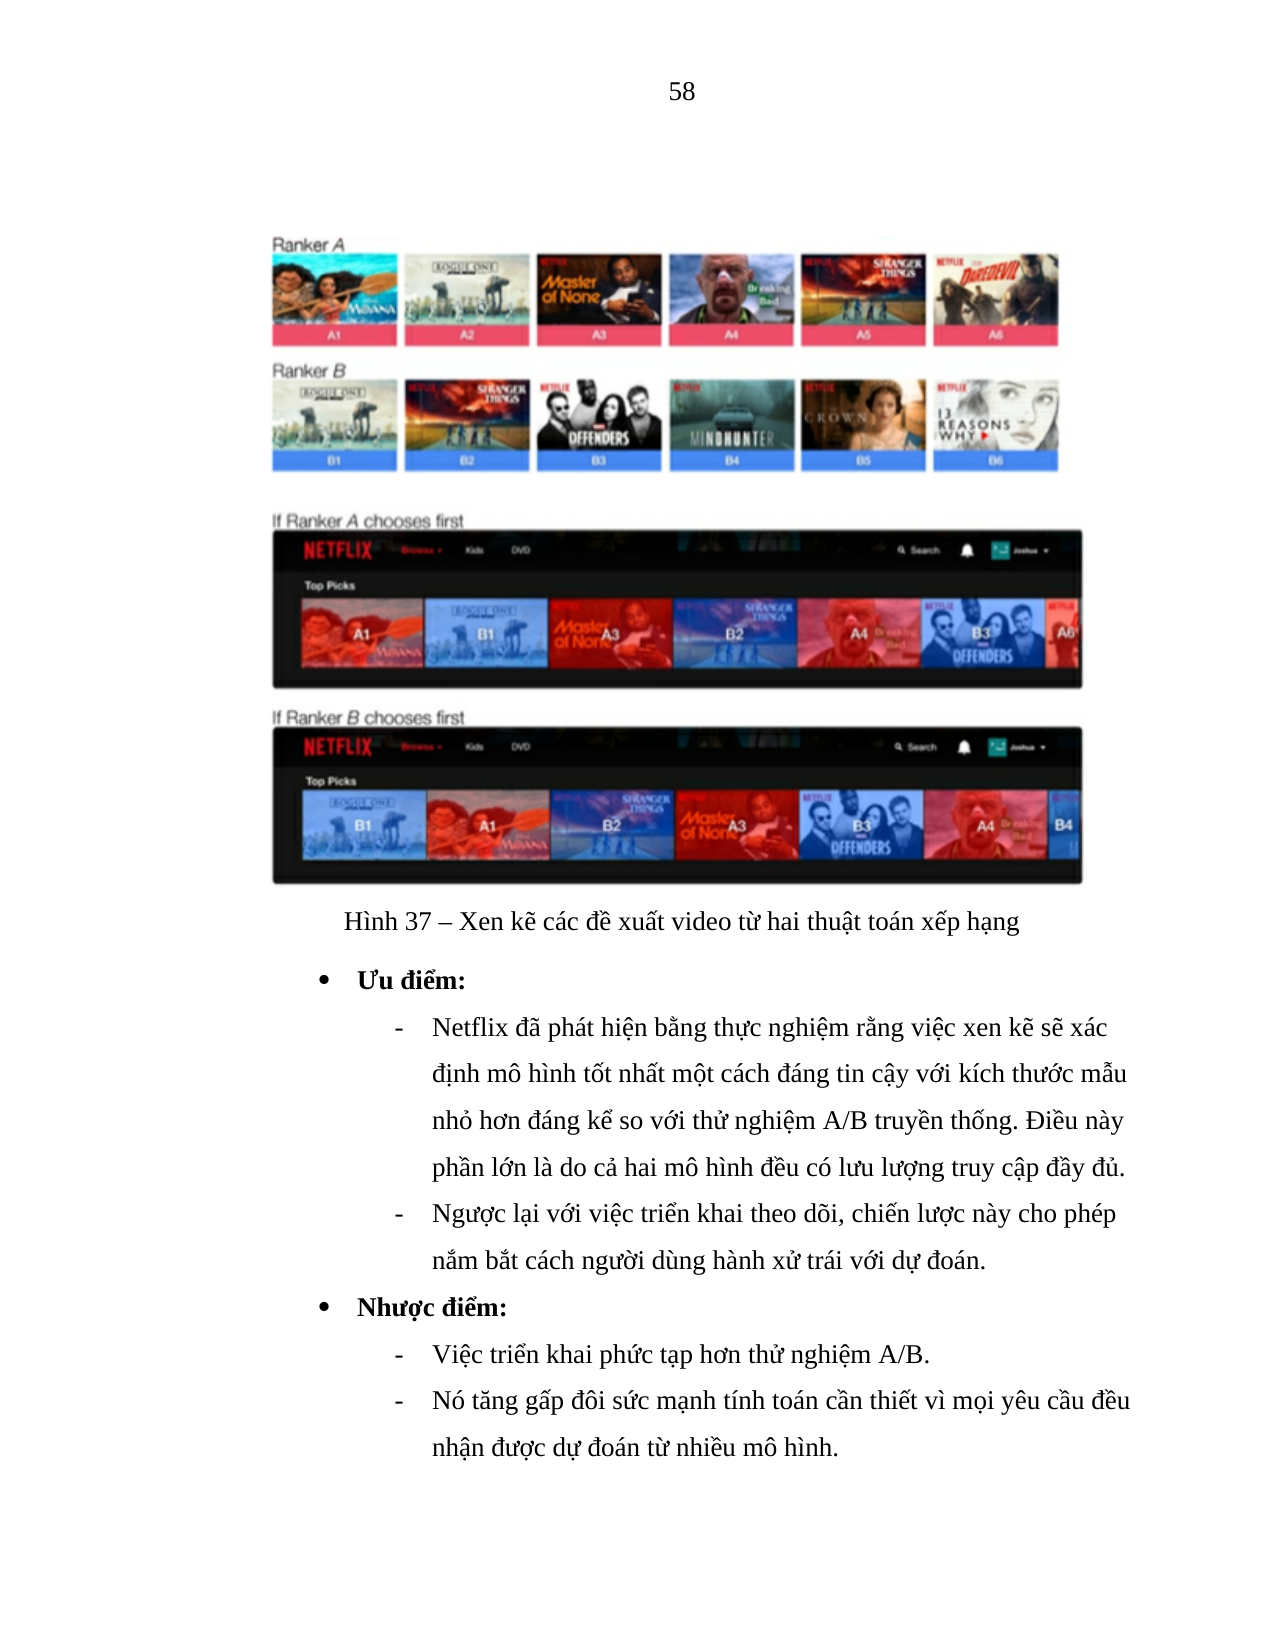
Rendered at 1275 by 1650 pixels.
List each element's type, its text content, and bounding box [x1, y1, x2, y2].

list Netflix đã phát hiện bằng thực nghiệm rằng việc xen kẽ sẽ xác định mô hình tốt nhất một cách đáng tin cậy với kích thước mẫu nhỏ hơn đáng kể so với thử nghiệm A/B truyền thống. Điều này phần lớn là do cả hai mô hình đều có lưu lượng truy cập đầy đủ. [394, 1011, 1157, 1182]
list Việc triển khai phức tạp hơn thử nghiệm A/B. [394, 1338, 1157, 1369]
list Ngược lại với việc triển khai theo dõi, chiến lược này cho phép nắm bắt cách người dùng hành xử trái với dự đoán. [394, 1197, 1157, 1275]
list Ưu điểm: [319, 964, 1157, 995]
list Nó tăng gấp đôi sức mạnh tính toán cần thiết vì mọi yêu cầu đều nhận được dự đoán từ nhiều mô hình. [394, 1384, 1157, 1462]
picture [251, 206, 1112, 890]
list Nhược điểm: [319, 1291, 1157, 1322]
